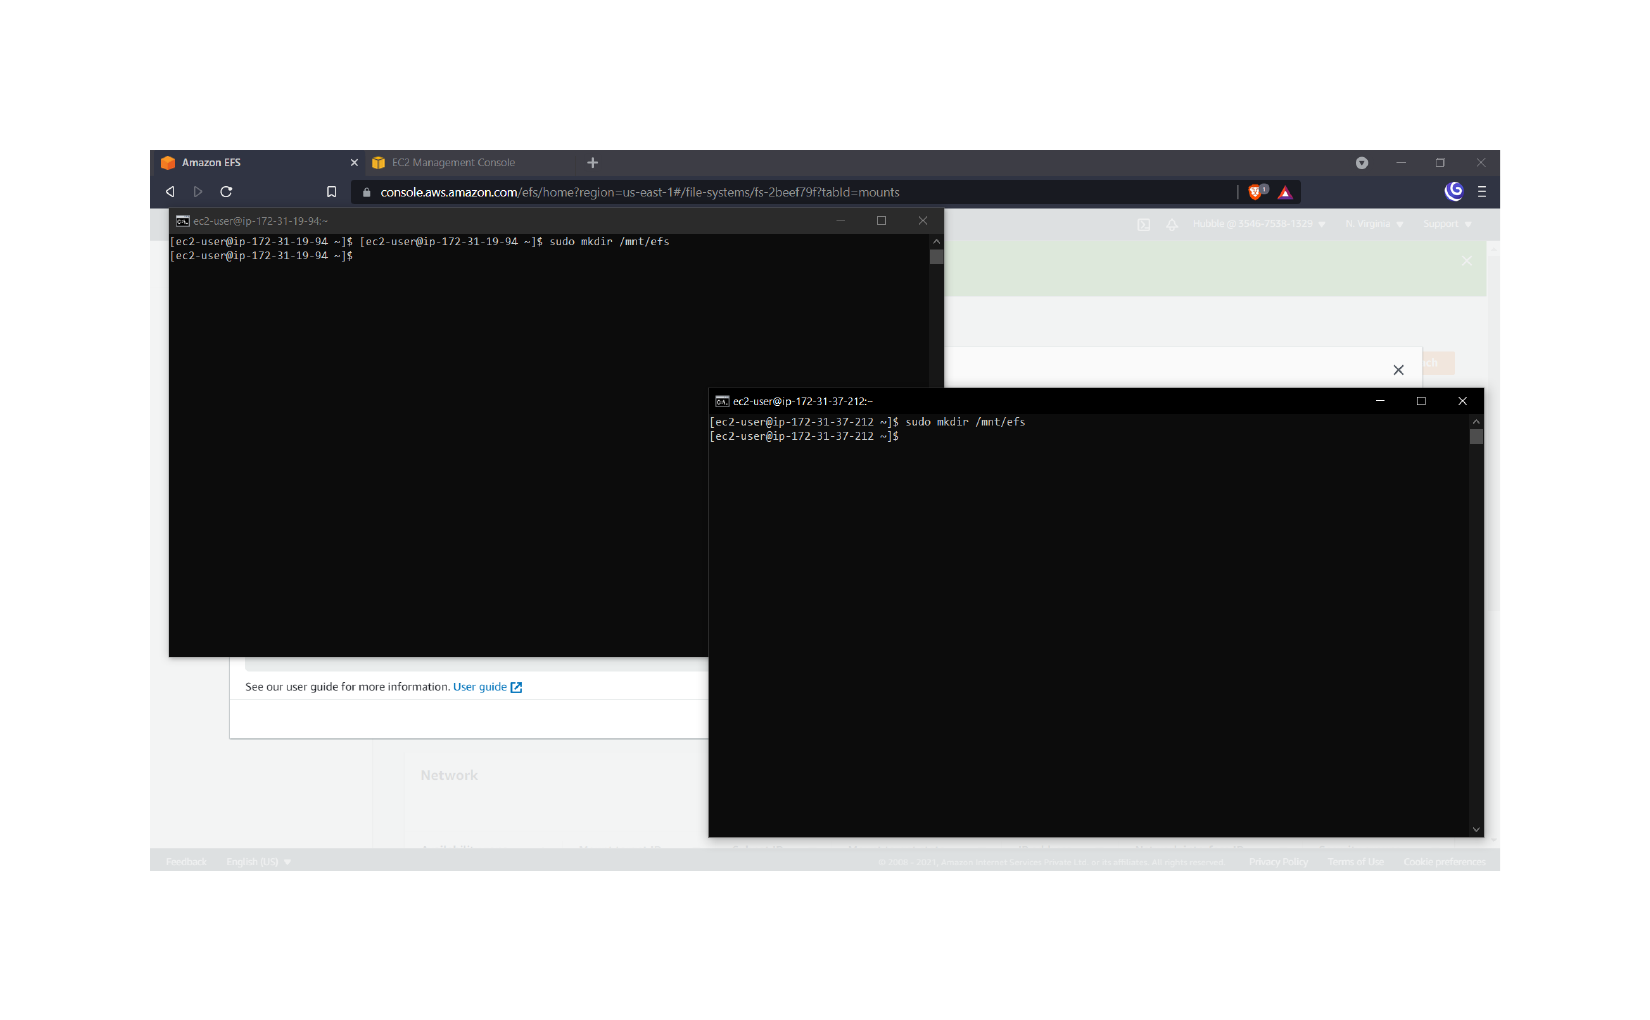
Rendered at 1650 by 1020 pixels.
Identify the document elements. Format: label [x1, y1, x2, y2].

picture [150, 150, 1500, 871]
